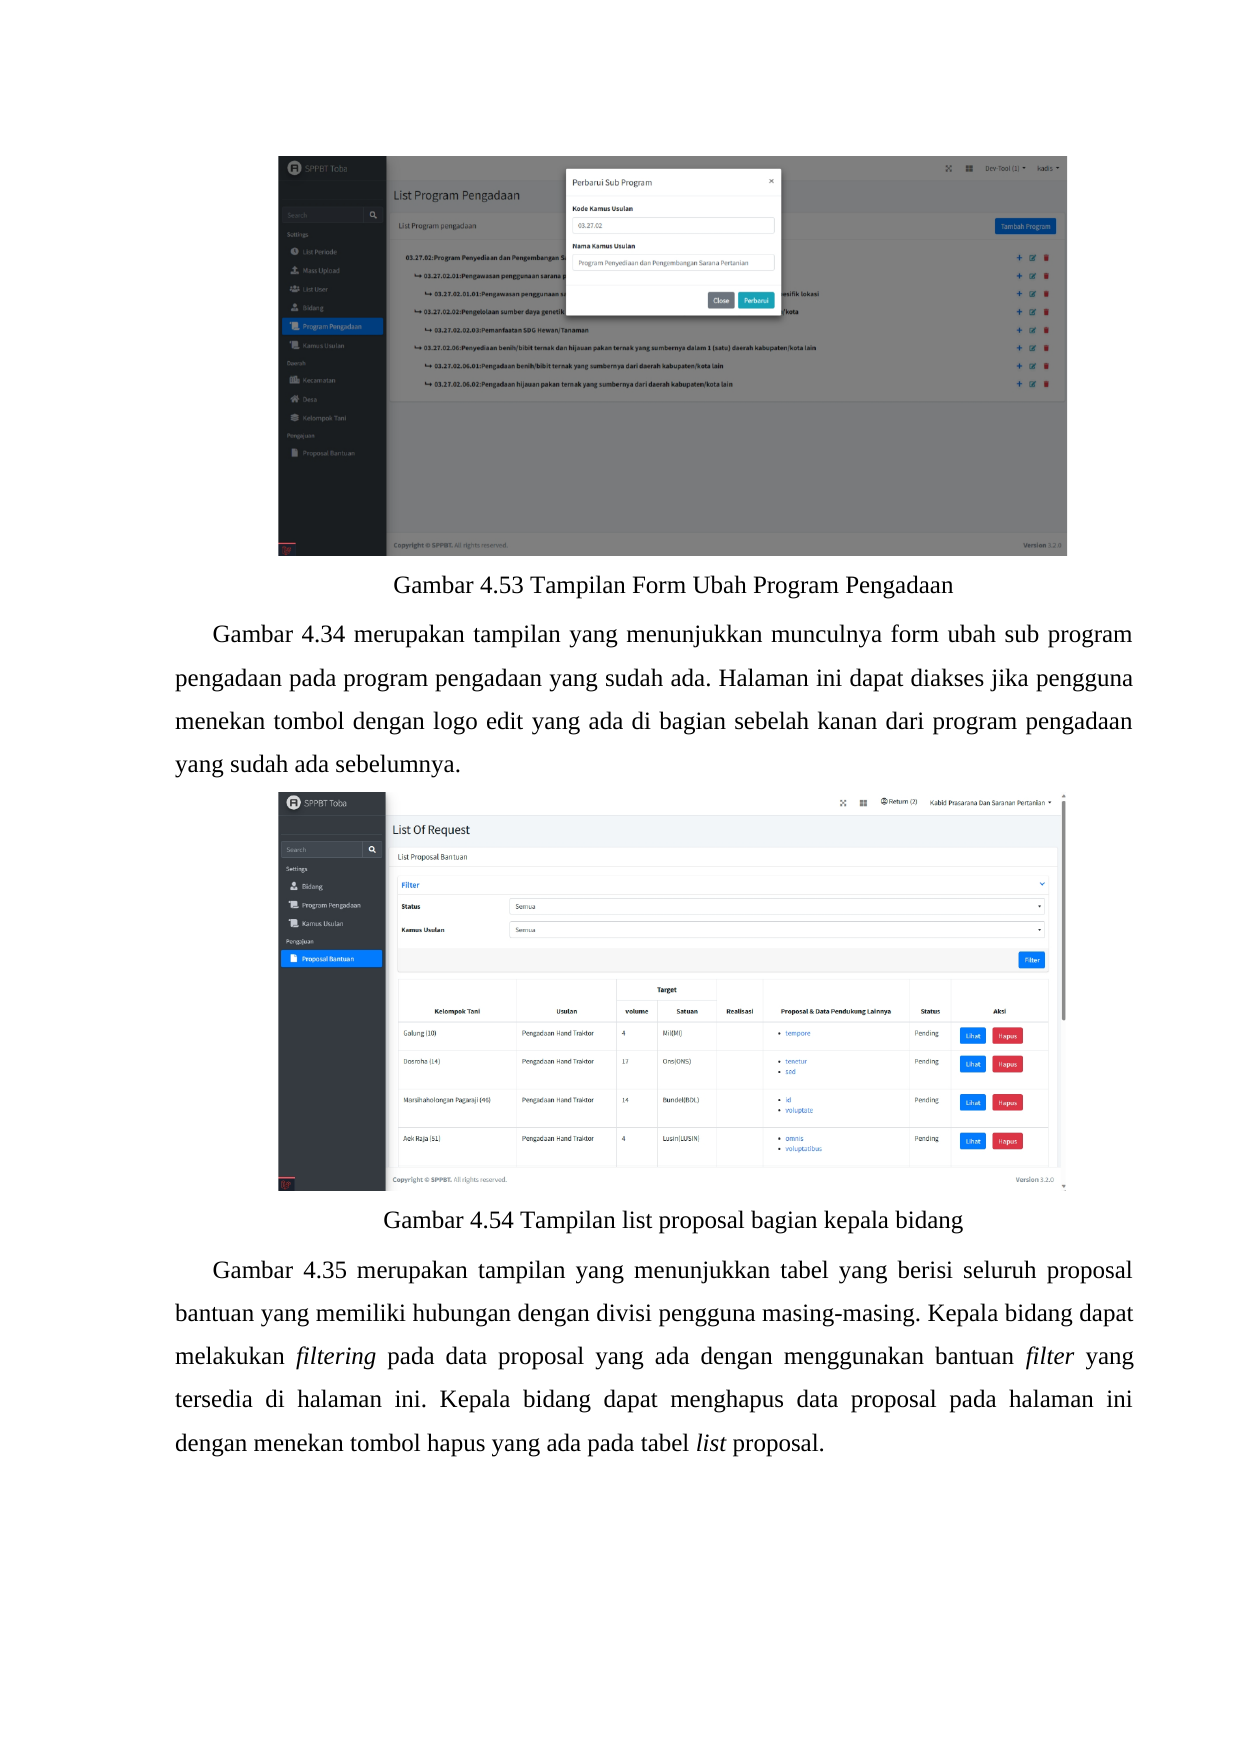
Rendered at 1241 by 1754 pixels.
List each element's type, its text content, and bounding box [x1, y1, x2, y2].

picture [278, 156, 1068, 556]
text Gambar 4.35 merupakan tampilan yang menunjukkan tabel yang berisi seluruh proposal bantuan yang memiliki hubungan dengan divisi pengguna masing-masing. Kepala bidang dapat melakukan filtering pada data proposal yang ada dengan menggunakan bantuan filter yang tersedia di halaman ini. Kepala bidang dapat menghapus data proposal pada halaman ini dengan menekan tombol hapus yang ada pada tabel list proposal. [175, 1255, 1134, 1456]
text Gambar 4.34 merupakan tampilan yang menunjukkan munculnya form ubah sub program pengadaan pada program pengadaan yang sudah ada. Halaman ini dapat diakses jika pengguna menekan tombol dengan logo edit yang ada di bagian sebelah kanan dari program pengadaan yang sudah ada sebelumnya. [175, 619, 1134, 778]
picture [278, 792, 1066, 1191]
